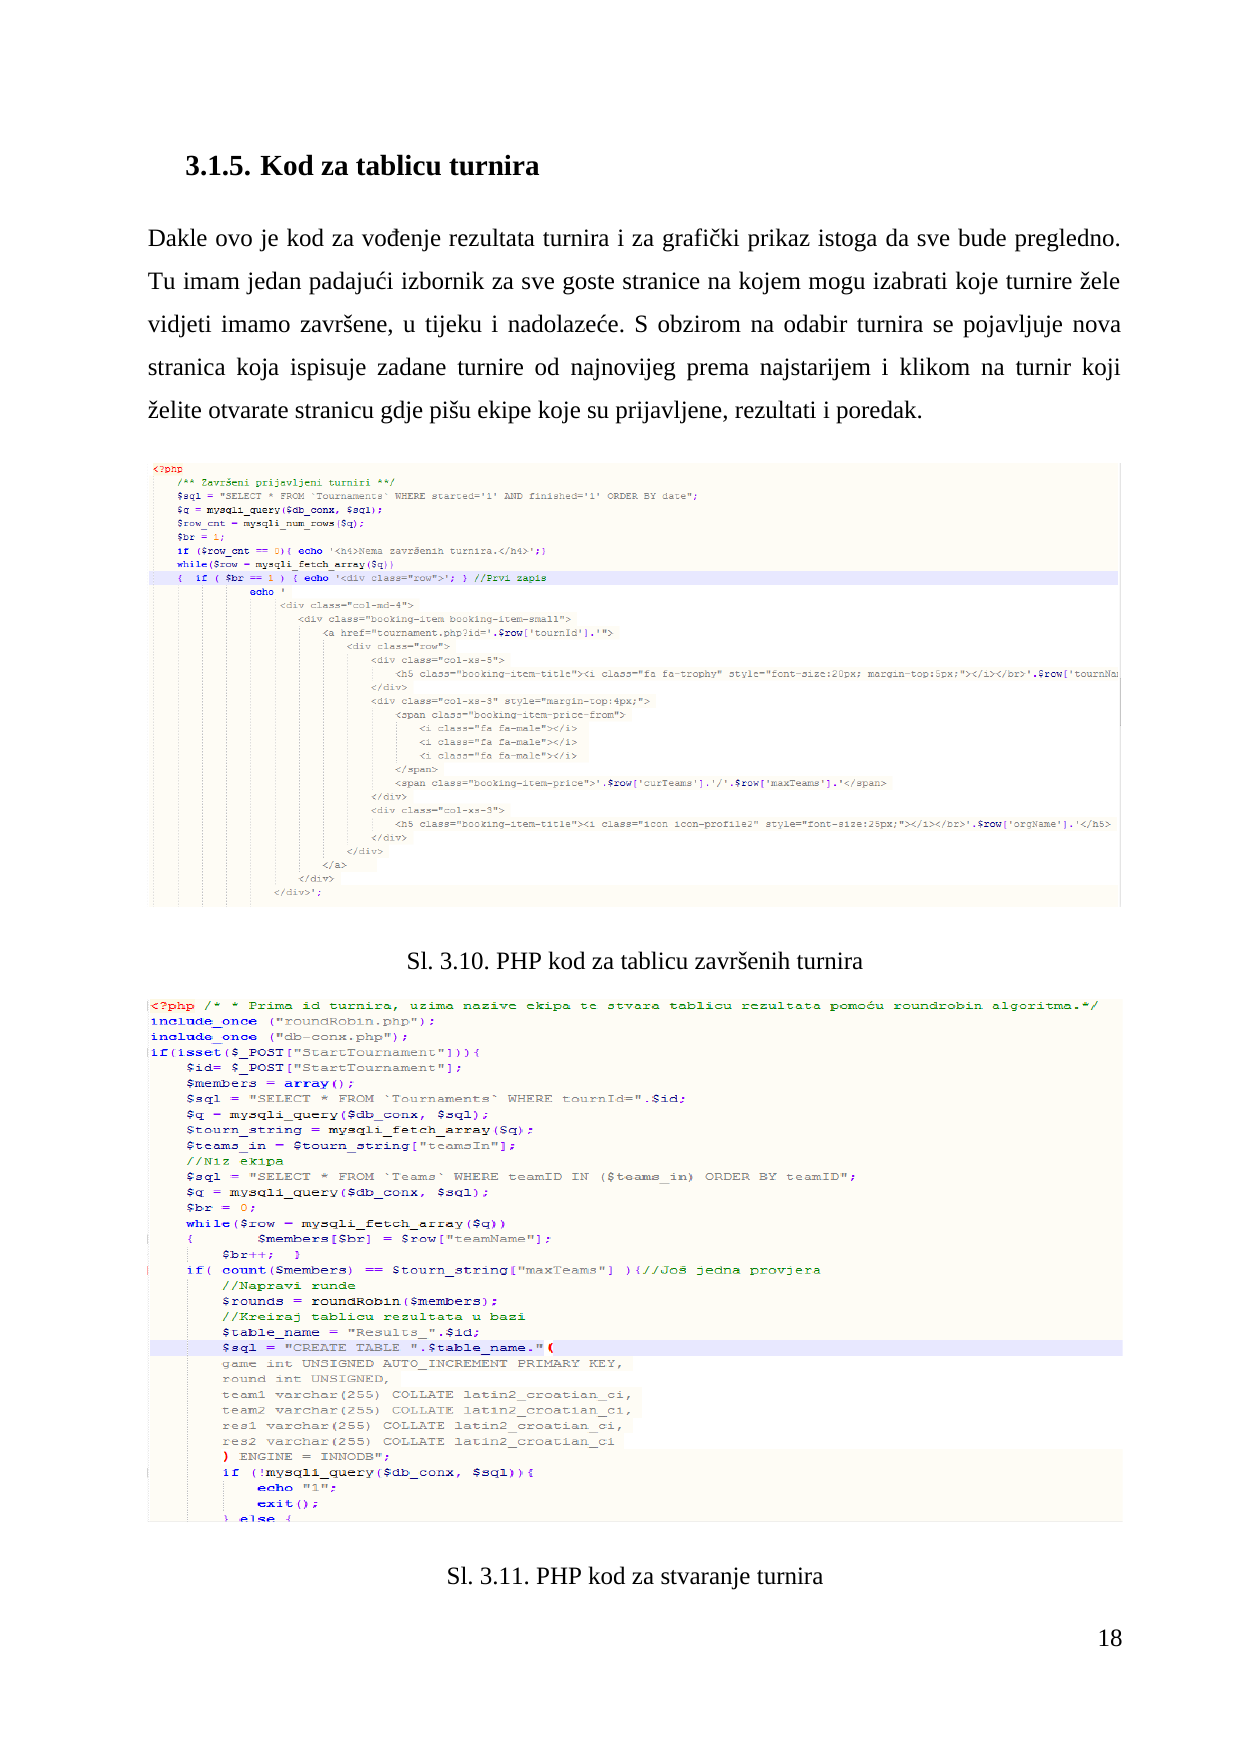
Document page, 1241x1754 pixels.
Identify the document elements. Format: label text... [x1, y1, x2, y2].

subtitle Kod za tablicu turnira [185, 148, 1122, 181]
text Sl. 3.11. PHP kod za stvaranje turnira [148, 1561, 1122, 1589]
text Sl. 3.10. PHP kod za tablicu završenih turnira [148, 946, 1122, 975]
picture [147, 999, 1123, 1522]
text Dakle ovo je kod za vođenje rezultata turnira i za grafički prikaz istoga da sve bude pregledno. Tu imam jedan padajući izbornik za sve goste stranice na kojem mogu izabrati koje turnire žele vidjeti imamo završene, u tijeku i nadolazeće. S obzirom na odabir turnira se pojavljuje nova stranica koja ispisuje zadane turnire od najnovijeg prema najstarijem i klikom na turnir koji želite otvarate stranicu gdje pišu ekipe koje su prijavljene, rezultati i poredak. [148, 223, 1122, 424]
picture [147, 463, 1121, 907]
